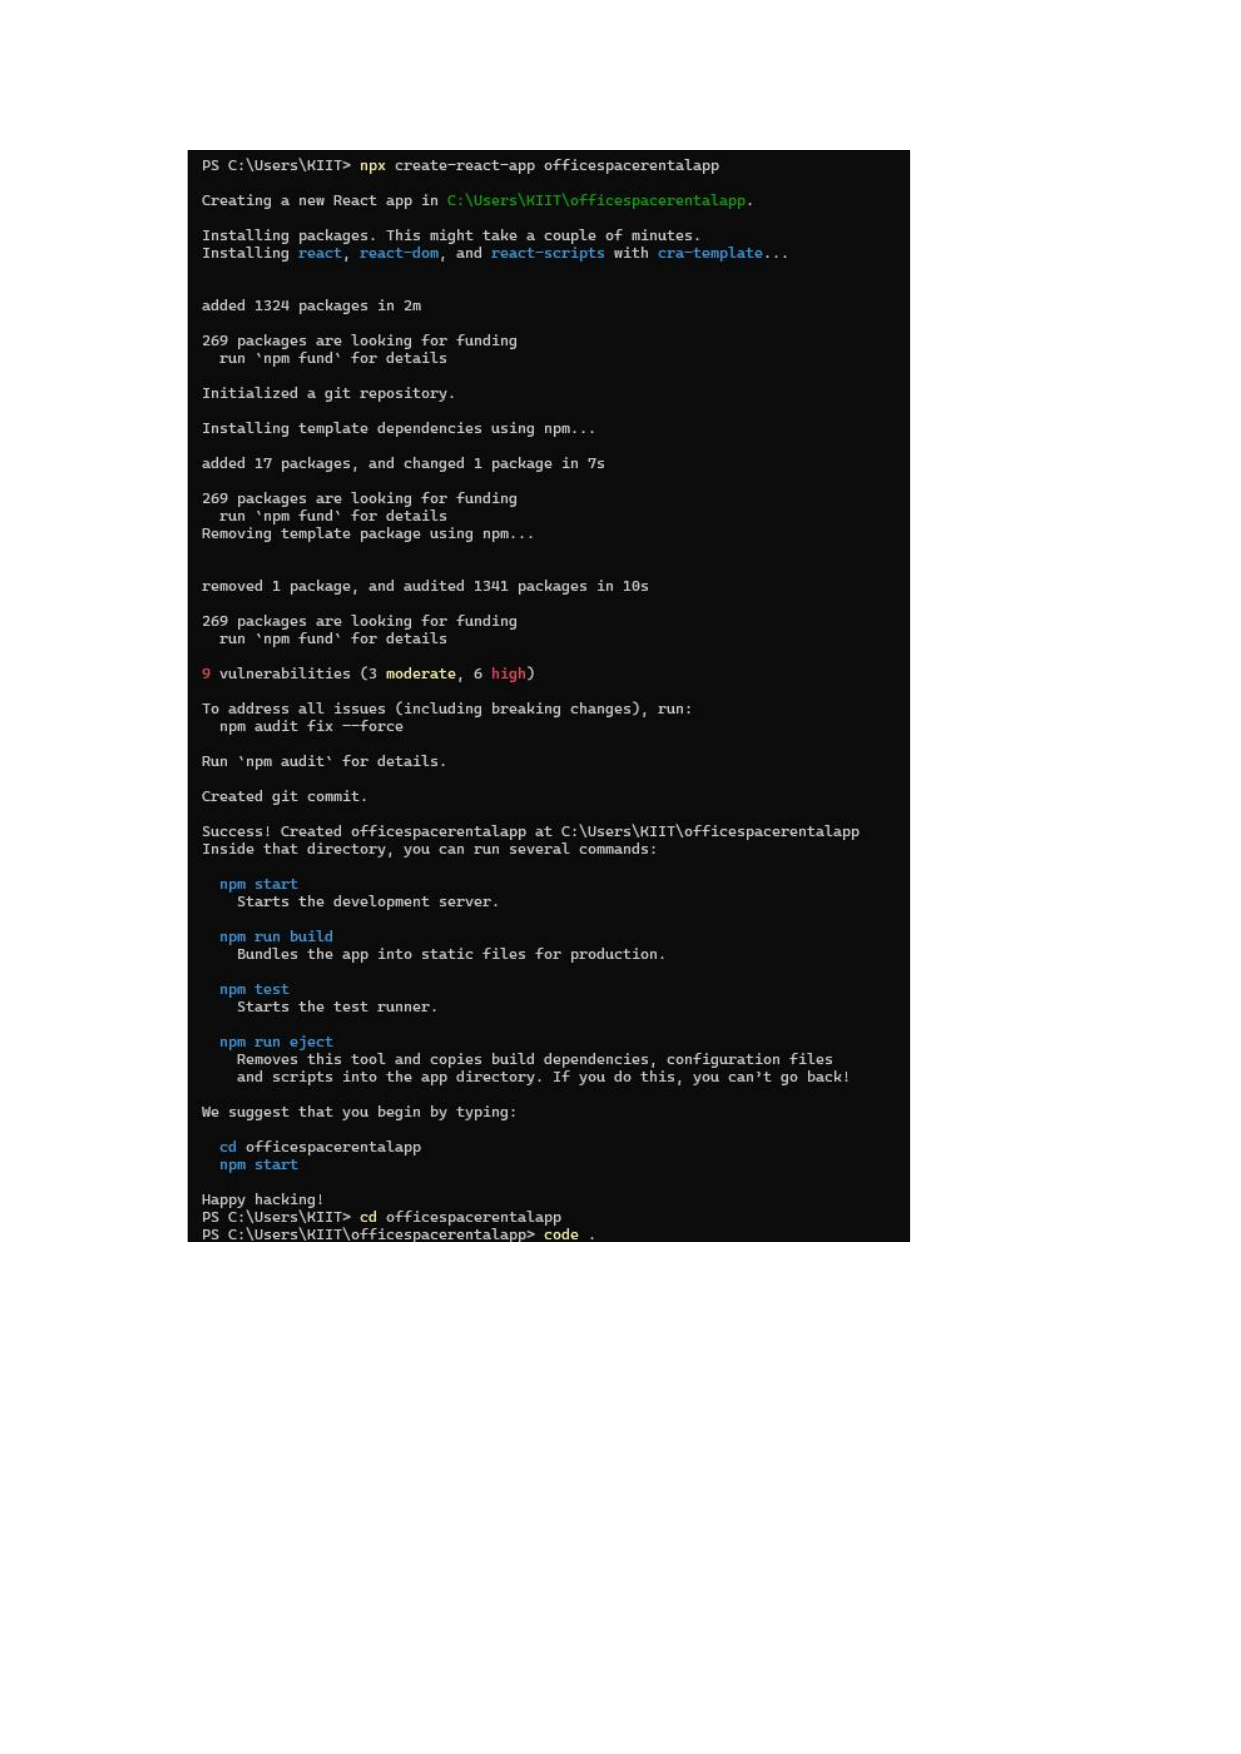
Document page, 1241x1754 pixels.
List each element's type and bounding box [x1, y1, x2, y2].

picture [187, 150, 911, 1242]
